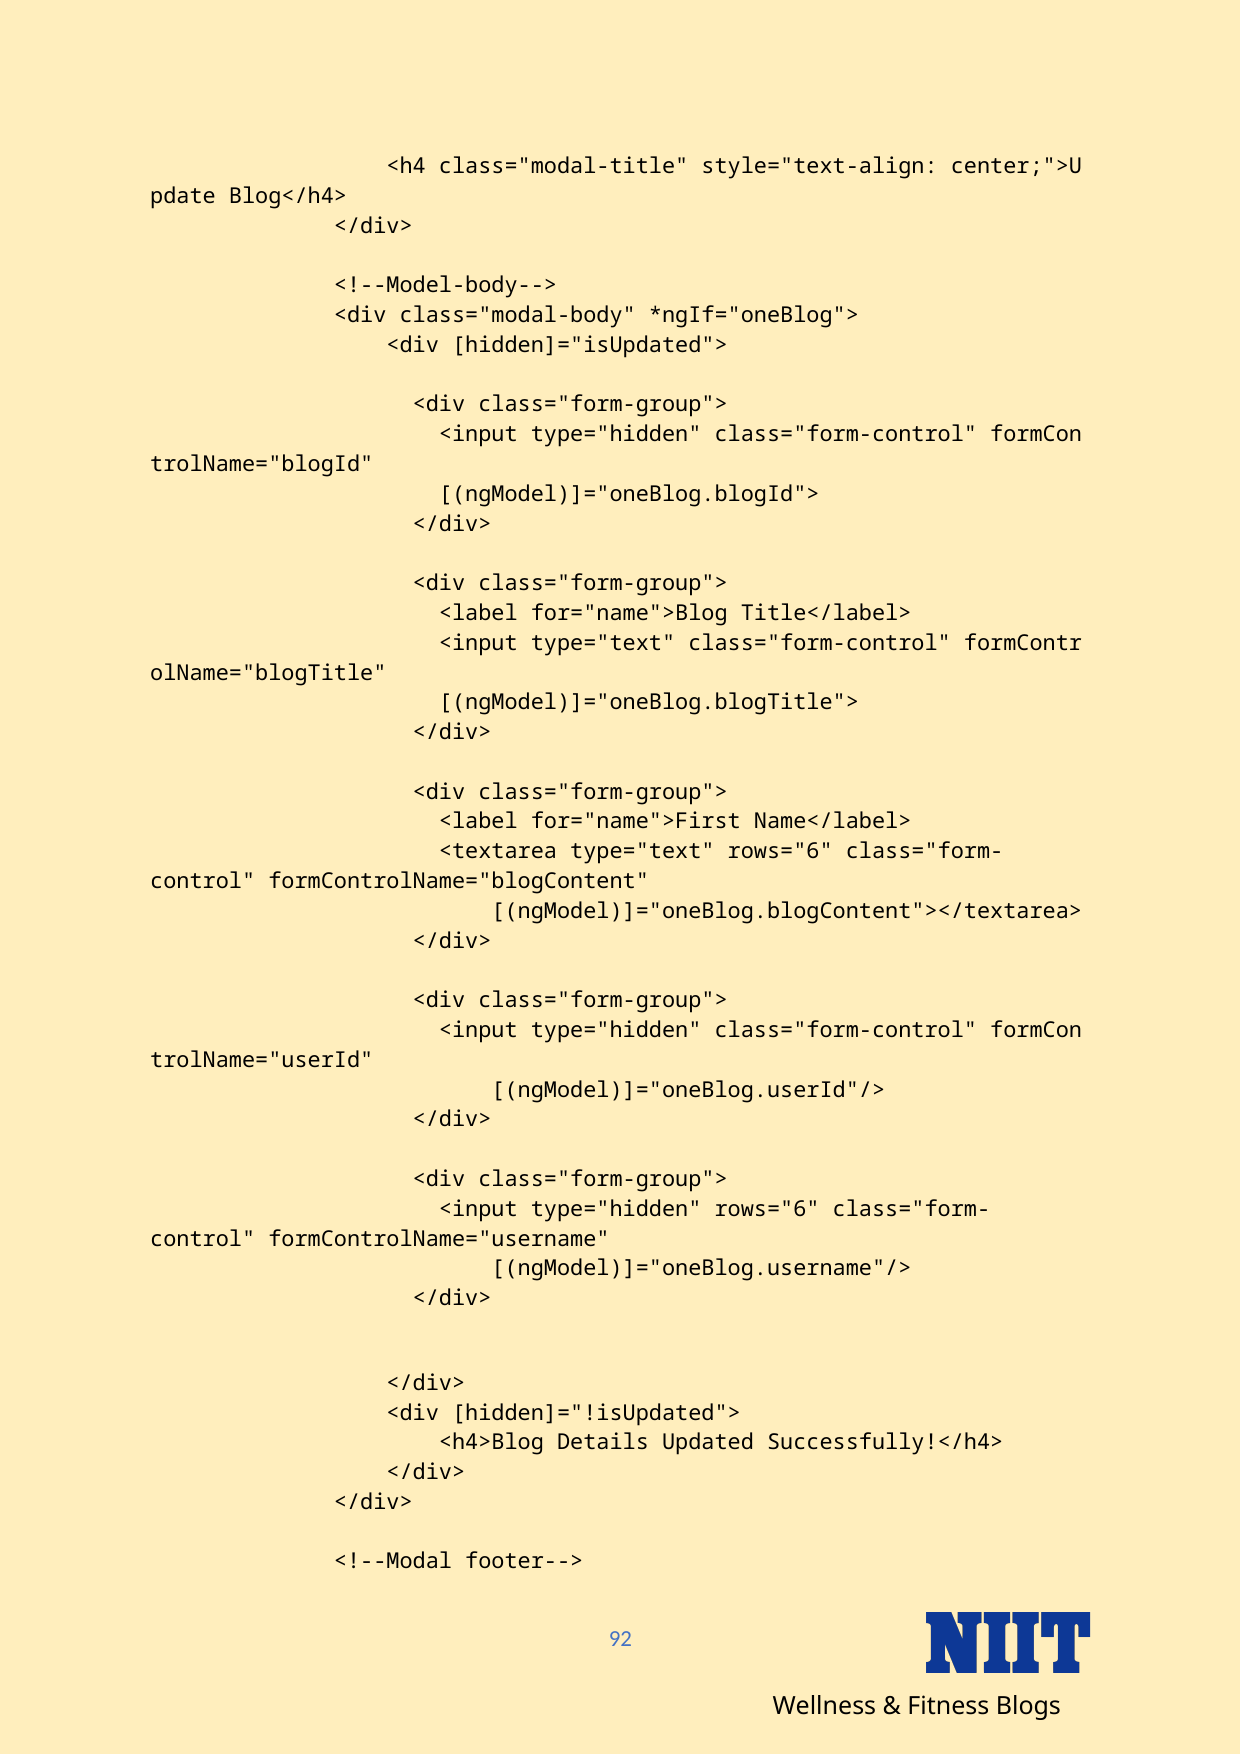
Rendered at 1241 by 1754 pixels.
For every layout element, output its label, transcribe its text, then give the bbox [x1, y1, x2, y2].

text <!--Model-body--> [150, 269, 1090, 299]
text <div [hidden]="isUpdated"> [150, 329, 1090, 358]
text <input type="hidden" class="form-control" formControlName="userId" [150, 1014, 1090, 1073]
text <input type="hidden" class="form-control" formControlName="blogId" [150, 418, 1090, 478]
text </div> [150, 1367, 1090, 1396]
text </div> [150, 716, 1090, 746]
text <label for="name">First Name</label> [150, 805, 1090, 835]
text <h4>Blog Details Updated Successfully!</h4> [150, 1426, 1090, 1456]
text </div> [150, 1103, 1090, 1133]
text [(ngModel)]="oneBlog.blogContent"></textarea> [150, 895, 1090, 924]
text <label for="name">Blog Title</label> [150, 597, 1090, 627]
text <div [hidden]="!isUpdated"> [150, 1396, 1090, 1426]
text </div> [150, 1486, 1090, 1516]
text [(ngModel)]="oneBlog.blogTitle"> [150, 686, 1090, 716]
text </div> [150, 1456, 1090, 1486]
text <div class="form-group"> [150, 1163, 1090, 1193]
text <div class="form-group"> [150, 567, 1090, 597]
text [(ngModel)]="oneBlog.username"/> [150, 1252, 1090, 1282]
text <div class="form-group"> [150, 984, 1090, 1014]
picture [926, 1612, 1091, 1673]
text <input type="text" class="form-control" formControlName="blogTitle" [150, 627, 1090, 686]
text [(ngModel)]="oneBlog.blogId"> [150, 478, 1090, 507]
text <textarea type="text" rows="6" class="form-control" formControlName="blogContent" [150, 835, 1090, 895]
text </div> [150, 1282, 1090, 1312]
text <input type="hidden" rows="6" class="form-control" formControlName="username" [150, 1193, 1090, 1252]
text <div class="form-group"> [150, 776, 1090, 805]
text </div> [150, 507, 1090, 537]
text [(ngModel)]="oneBlog.userId"/> [150, 1073, 1090, 1103]
text </div> [150, 209, 1090, 239]
text </div> [150, 924, 1090, 954]
text <h4 class="modal-title" style="text-align: center;">Update Blog</h4> [150, 150, 1090, 209]
text <div class="modal-body" *ngIf="oneBlog"> [150, 299, 1090, 329]
text <div class="form-group"> [150, 388, 1090, 418]
text <!--Modal footer--> [150, 1545, 1090, 1575]
